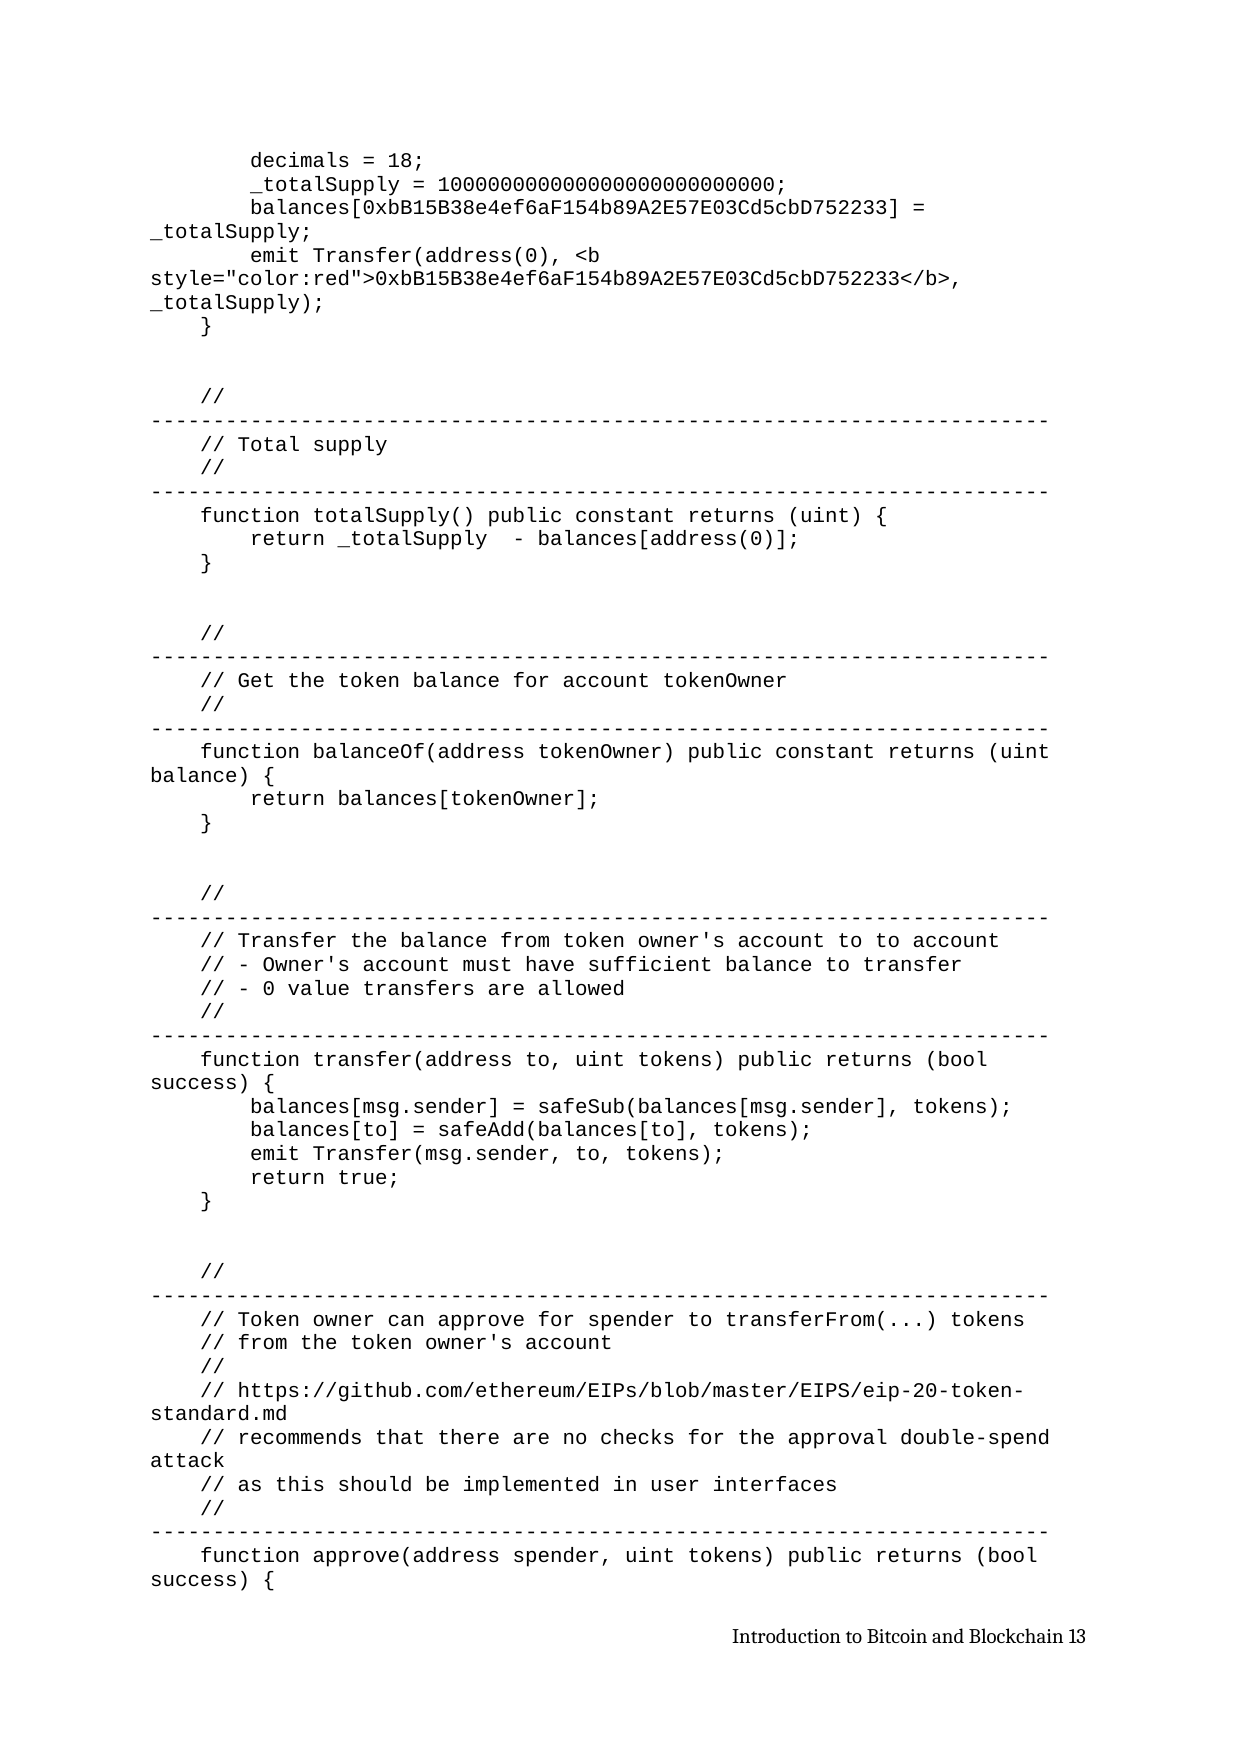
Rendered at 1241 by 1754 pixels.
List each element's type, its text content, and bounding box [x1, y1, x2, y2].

text return true; [150, 1167, 1090, 1190]
text balances[msg.sender] = safeSub(balances[msg.sender], tokens); [150, 1096, 1090, 1119]
text // ------------------------------------------------------------------------ [150, 386, 1090, 434]
text // [150, 1356, 1090, 1379]
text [150, 1498, 1090, 1545]
text } [150, 316, 1090, 339]
text // Total supply [150, 434, 1090, 457]
text _totalSupply = 100000000000000000000000000; [150, 174, 1090, 197]
text decimals = 18; [150, 150, 1090, 174]
text // Transfer the balance from token owner's account to to account [150, 930, 1090, 954]
text function transfer(address to, uint tokens) public returns (bool success) { [150, 1048, 1090, 1096]
text balances[0xbB15B38e4ef6aF154b89A2E57E03Cd5cbD752233] = _totalSupply; [150, 197, 1090, 244]
text // as this should be implemented in user interfaces [150, 1474, 1090, 1498]
text } [150, 552, 1090, 576]
text // - Owner's account must have sufficient balance to transfer [150, 954, 1090, 978]
text function totalSupply() public constant returns (uint) { [150, 505, 1090, 528]
text // ------------------------------------------------------------------------ [150, 1001, 1090, 1048]
text // Get the token balance for account tokenOwner [150, 670, 1090, 694]
text // Token owner can approve for spender to transferFrom(...) tokens [150, 1309, 1090, 1332]
text } [150, 1190, 1090, 1214]
text // ------------------------------------------------------------------------ [150, 1261, 1090, 1309]
text emit Transfer(address(0), <b style="color:red">0xbB15B38e4ef6aF154b89A2E57E03Cd5cbD752233</b>, _totalSupply); [150, 244, 1090, 316]
text // from the token owner's account [150, 1332, 1090, 1356]
text emit Transfer(msg.sender, to, tokens); [150, 1143, 1090, 1167]
text function approve(address spender, uint tokens) public returns (bool success) { [150, 1545, 1090, 1592]
text // https://github.com/ethereum/EIPs/blob/master/EIPS/eip-20-token-standard.md [150, 1379, 1090, 1427]
text // ------------------------------------------------------------------------ [150, 883, 1090, 930]
text // recommends that there are no checks for the approval double-spend attack [150, 1427, 1090, 1474]
text return balances[tokenOwner]; [150, 788, 1090, 812]
text } [150, 812, 1090, 836]
text balances[to] = safeAdd(balances[to], tokens); [150, 1119, 1090, 1143]
text // ------------------------------------------------------------------------ [150, 457, 1090, 505]
text // ------------------------------------------------------------------------ [150, 694, 1090, 741]
text // ------------------------------------------------------------------------ [150, 623, 1090, 670]
text // - 0 value transfers are allowed [150, 978, 1090, 1001]
text function balanceOf(address tokenOwner) public constant returns (uint balance) { [150, 741, 1090, 788]
text return _totalSupply - balances[address(0)]; [150, 528, 1090, 552]
